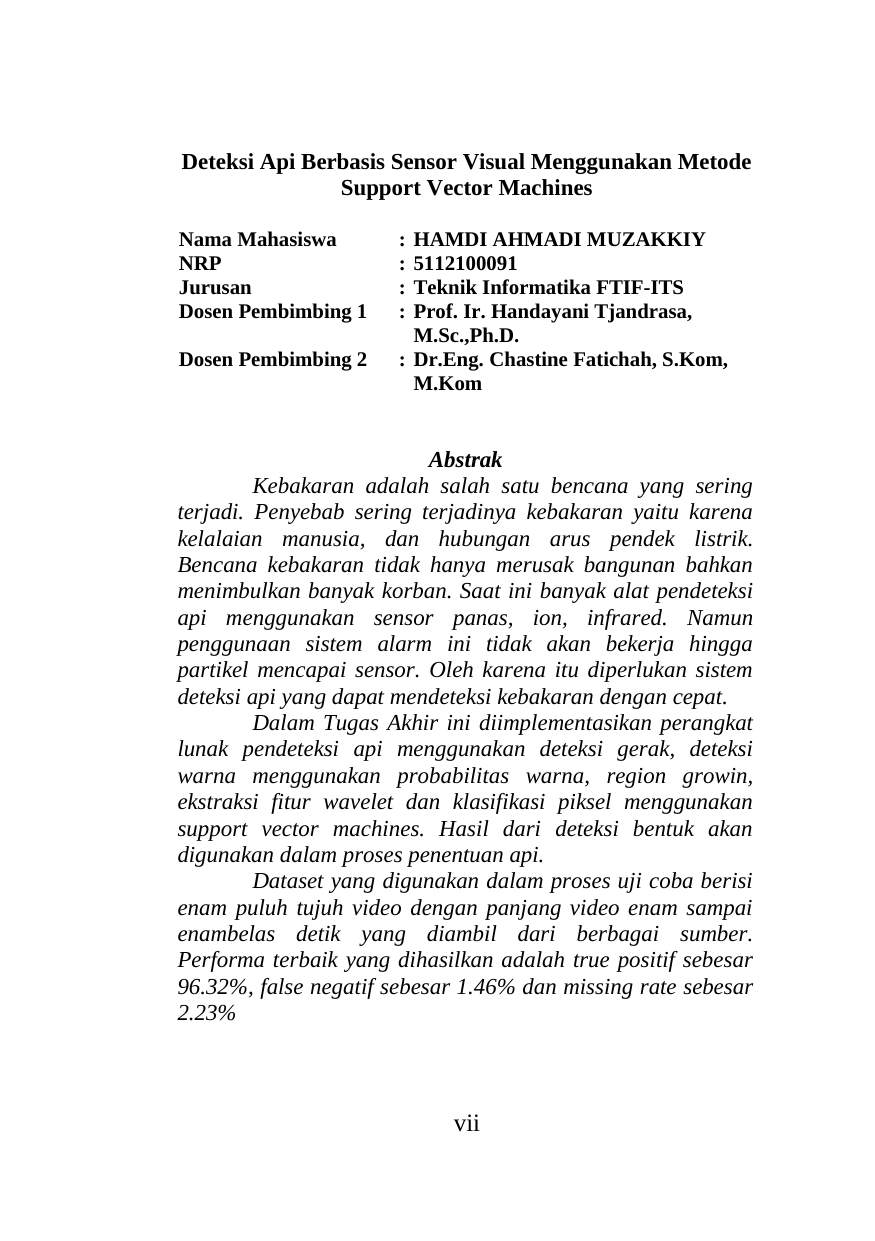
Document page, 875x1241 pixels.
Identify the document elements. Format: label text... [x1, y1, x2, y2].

table_cell : [397, 347, 412, 419]
table_cell Prof. Ir. Handayani Tjandrasa, M.Sc.,Ph.D. [412, 299, 756, 347]
table_cell NRP [177, 251, 397, 275]
table_cell Dosen Pembimbing 1 [177, 299, 397, 347]
text Kebakaran adalah salah satu bencana yang sering terjadi. Penyebab sering terjadinya kebakaran yaitu karena kelalaian manusia, dan hubungan arus pendek listrik. Bencana kebakaran tidak hanya merusak bangunan bahkan menimbulkan banyak korban. Saat ini banyak alat pendeteksi api menggunakan sensor panas, ion, infrared. Namun penggunaan sistem alarm ini tidak akan bekerja hingga partikel mencapai sensor. Oleh karena itu diperlukan sistem deteksi api yang dapat mendeteksi kebakaran dengan cepat. [177, 472, 756, 709]
table_cell Teknik Informatika FTIF-ITS [412, 275, 756, 299]
table_header Nama Mahasiswa [177, 227, 397, 251]
text Deteksi Api Berbasis Sensor Visual Menggunakan Metode Support Vector Machines [177, 148, 756, 200]
table_cell : [397, 275, 412, 299]
text Dataset yang digunakan dalam proses uji coba berisi enam puluh tujuh video dengan panjang video enam sampai enambelas detik yang diambil dari berbagai sumber. Performa terbaik yang dihasilkan adalah true positif sebesar 96.32%, false negatif sebesar 1.46% dan missing rate sebesar 2.23% [177, 867, 756, 1025]
table_cell Dr.Eng. Chastine Fatichah, S.Kom, M.Kom [412, 347, 756, 419]
text Dalam Tugas Akhir ini diimplementasikan perangkat lunak pendeteksi api menggunakan deteksi gerak, deteksi warna menggunakan probabilitas warna, region growin, ekstraksi fitur wavelet dan klasifikasi piksel menggunakan support vector machines. Hasil dari deteksi bentuk akan digunakan dalam proses penentuan api. [177, 709, 756, 867]
table_cell Jurusan [177, 275, 397, 299]
table_cell : [397, 251, 412, 275]
table_cell Dosen Pembimbing 2 [177, 347, 397, 419]
table_header : [397, 227, 412, 251]
table_cell 5112100091 [412, 251, 756, 275]
subtitle Abstrak [177, 446, 756, 472]
table_cell : [397, 299, 412, 347]
table_header HAMDI AHMADI MUZAKKIY [412, 227, 756, 251]
